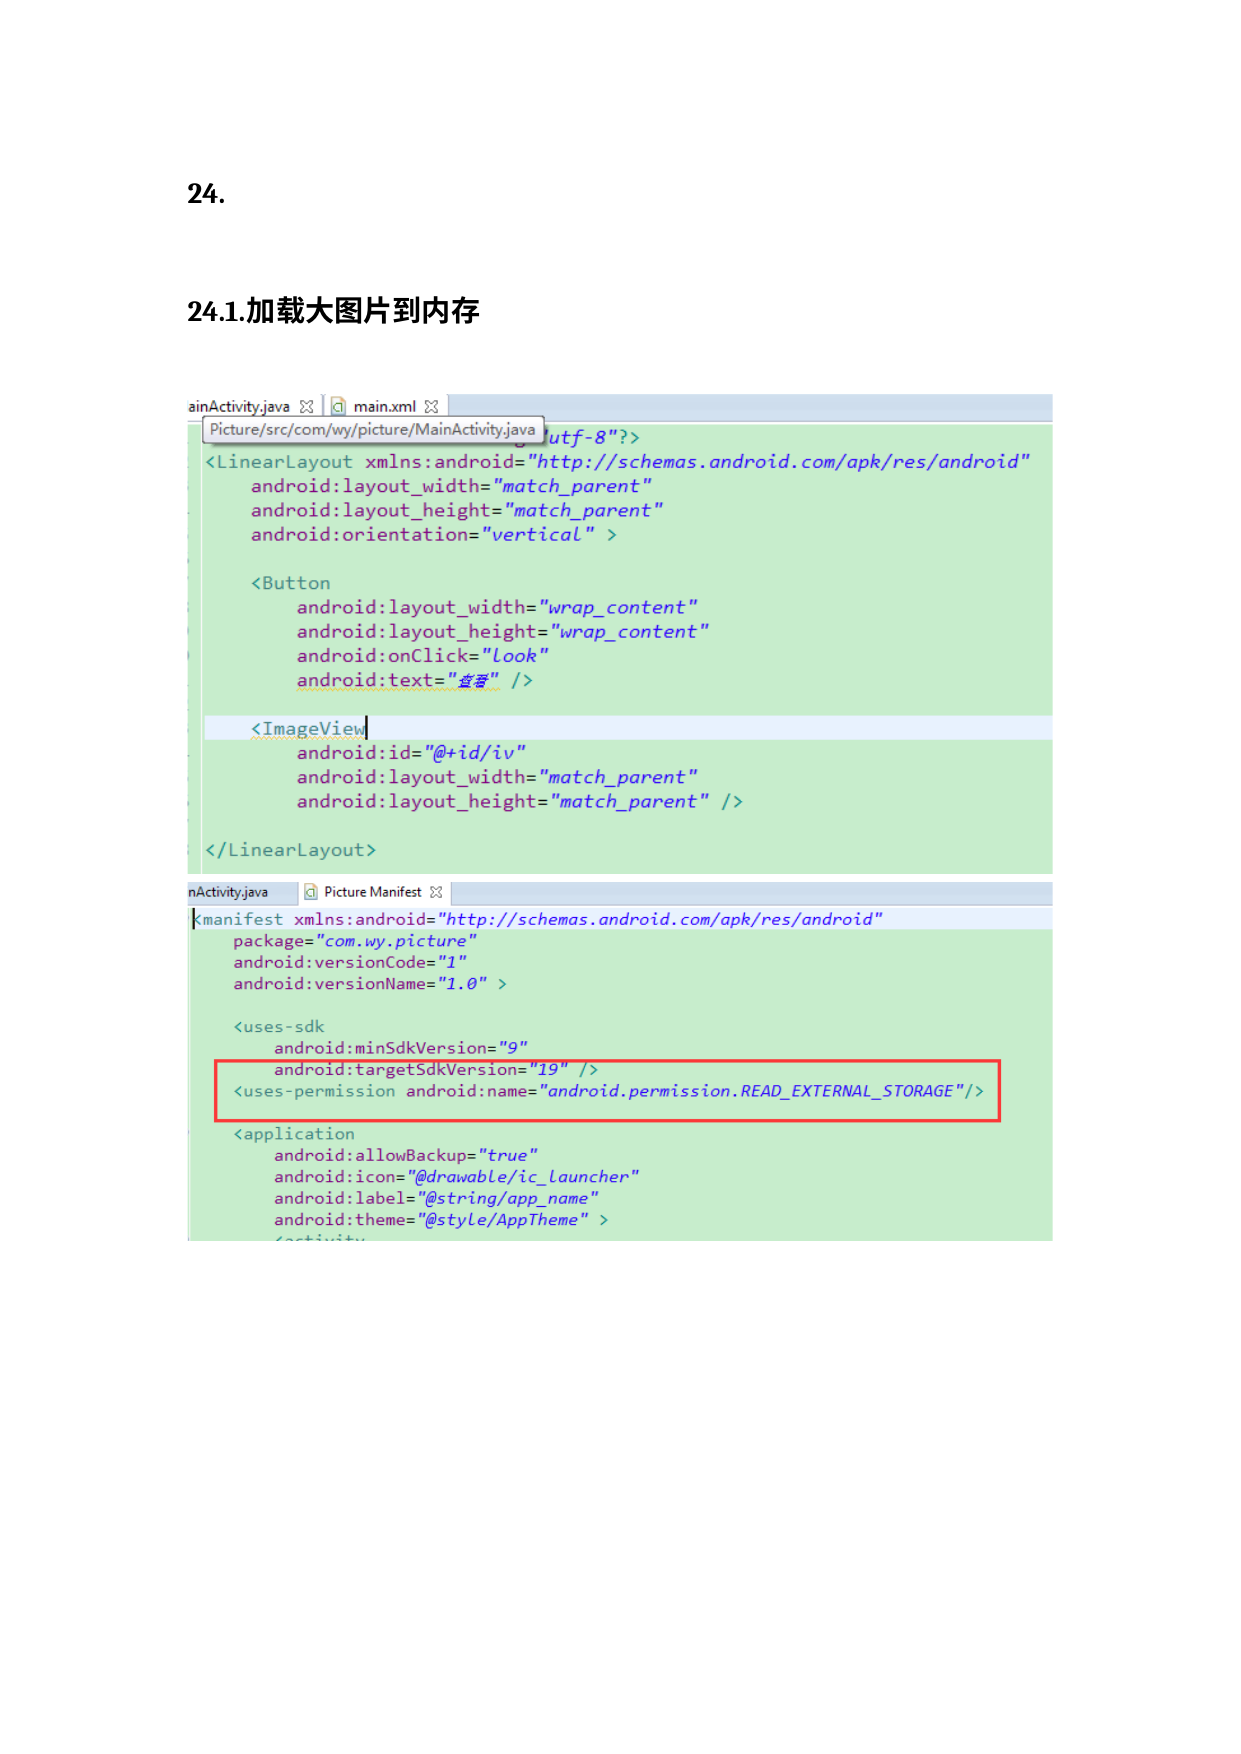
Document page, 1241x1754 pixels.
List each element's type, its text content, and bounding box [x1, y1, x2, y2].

picture [187, 882, 1053, 1241]
picture [187, 394, 1053, 874]
subtitle 加载大图片到内存 [187, 276, 1053, 341]
